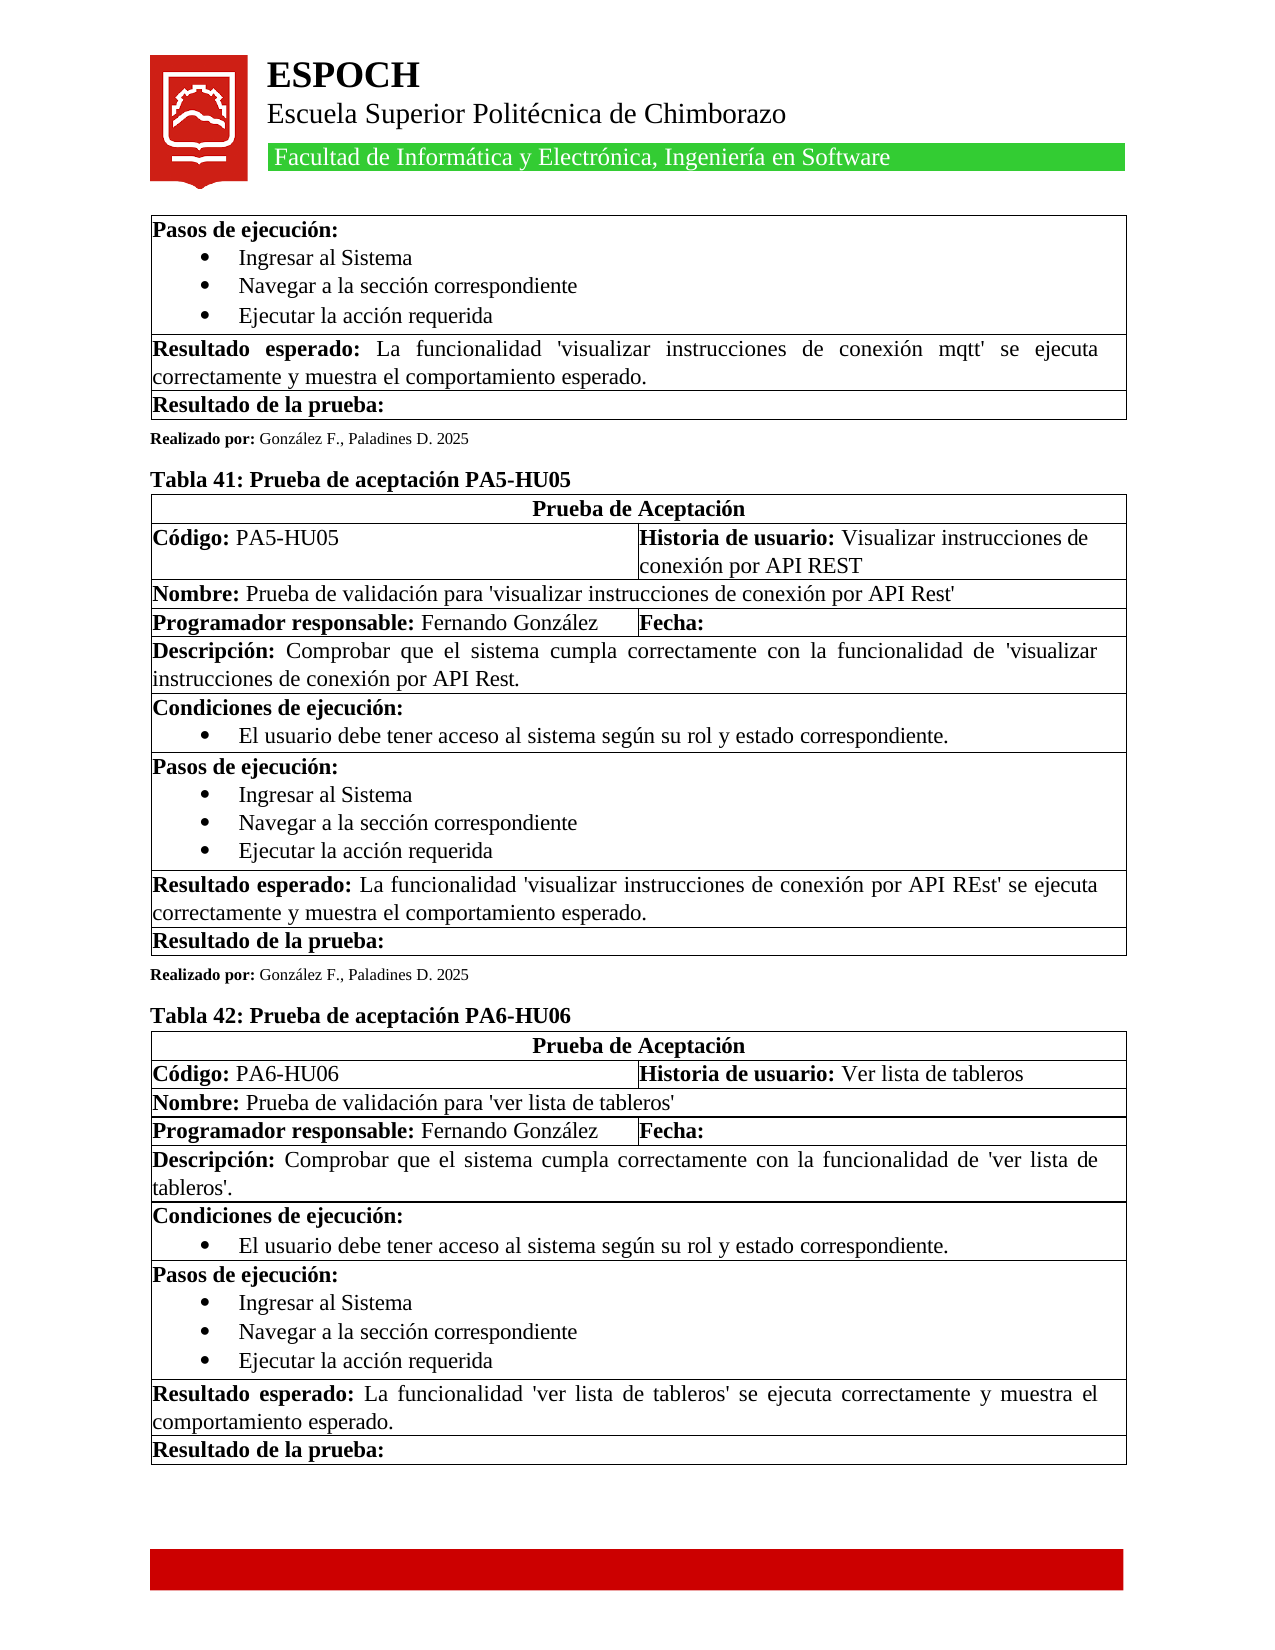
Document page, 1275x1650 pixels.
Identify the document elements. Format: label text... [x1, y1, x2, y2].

text Realizado por: González F., Paladines D. 2025 [150, 428, 1162, 448]
table_cell Código: PA6-HU06 [152, 1061, 638, 1088]
table_cell Programador responsable: Fernando González [152, 1118, 638, 1144]
table_cell Resultado de la prueba: [152, 1436, 1126, 1464]
table_cell Resultado de la prueba: [152, 928, 1126, 955]
table_cell Pasos de ejecución: Ingresar al Sistema Navegar a la sección correspondiente Ejecutar la acción requerida [152, 753, 1126, 870]
table_cell Descripción: Comprobar que el sistema cumpla correctamente con la funcionalidad de 'ver lista de tableros'. [152, 1146, 1126, 1201]
picture [150, 55, 248, 189]
table_cell Pasos de ejecución: Ingresar al Sistema Navegar a la sección correspondiente Ejecutar la acción requerida [152, 1261, 1126, 1378]
table_header Prueba de Aceptación [152, 495, 1126, 522]
table_cell Historia de usuario: Ver lista de tableros [639, 1061, 1126, 1088]
table_cell Condiciones de ejecución: El usuario debe tener acceso al sistema según su rol y estado correspondiente. [152, 694, 1126, 752]
table_cell Condiciones de ejecución: El usuario debe tener acceso al sistema según su rol y estado correspondiente. [152, 1203, 1126, 1260]
text Realizado por: González F., Paladines D. 2025 [150, 965, 1162, 984]
table_cell Resultado esperado: La funcionalidad 'visualizar instrucciones de conexión por API REst' se ejecuta correctamente y muestra el comportamiento esperado. [152, 871, 1126, 927]
table_cell Fecha: [639, 1118, 1126, 1144]
table_cell Resultado esperado: La funcionalidad 'ver lista de tableros' se ejecuta correctamente y muestra el comportamiento esperado. [152, 1380, 1126, 1435]
table_cell Nombre: Prueba de validación para 'ver lista de tableros' [152, 1089, 1126, 1116]
text Tabla 41: Prueba de aceptación PA5-HU05 [150, 466, 1162, 492]
text Tabla 42: Prueba de aceptación PA6-HU06 [150, 1003, 1162, 1029]
table_cell Nombre: Prueba de validación para 'visualizar instrucciones de conexión por API Rest' [152, 580, 1126, 608]
table_cell Resultado esperado: La funcionalidad 'visualizar instrucciones de conexión mqtt' se ejecuta correctamente y muestra el comportamiento esperado. [152, 335, 1126, 390]
table_cell Historia de usuario: Visualizar instrucciones de conexión por API REST [639, 524, 1126, 579]
table_header Prueba de Aceptación [152, 1032, 1126, 1059]
table_cell Fecha: [639, 609, 1126, 636]
table_cell Descripción: Comprobar que el sistema cumpla correctamente con la funcionalidad de 'visualizar instrucciones de conexión por API Rest. [152, 637, 1126, 693]
table_cell Código: PA5-HU05 [152, 524, 638, 579]
table_cell Resultado de la prueba: [152, 391, 1126, 419]
table_cell Programador responsable: Fernando González [152, 609, 638, 636]
table_header Pasos de ejecución: Ingresar al Sistema Navegar a la sección correspondiente Ejecutar la acción requerida [152, 216, 1126, 333]
